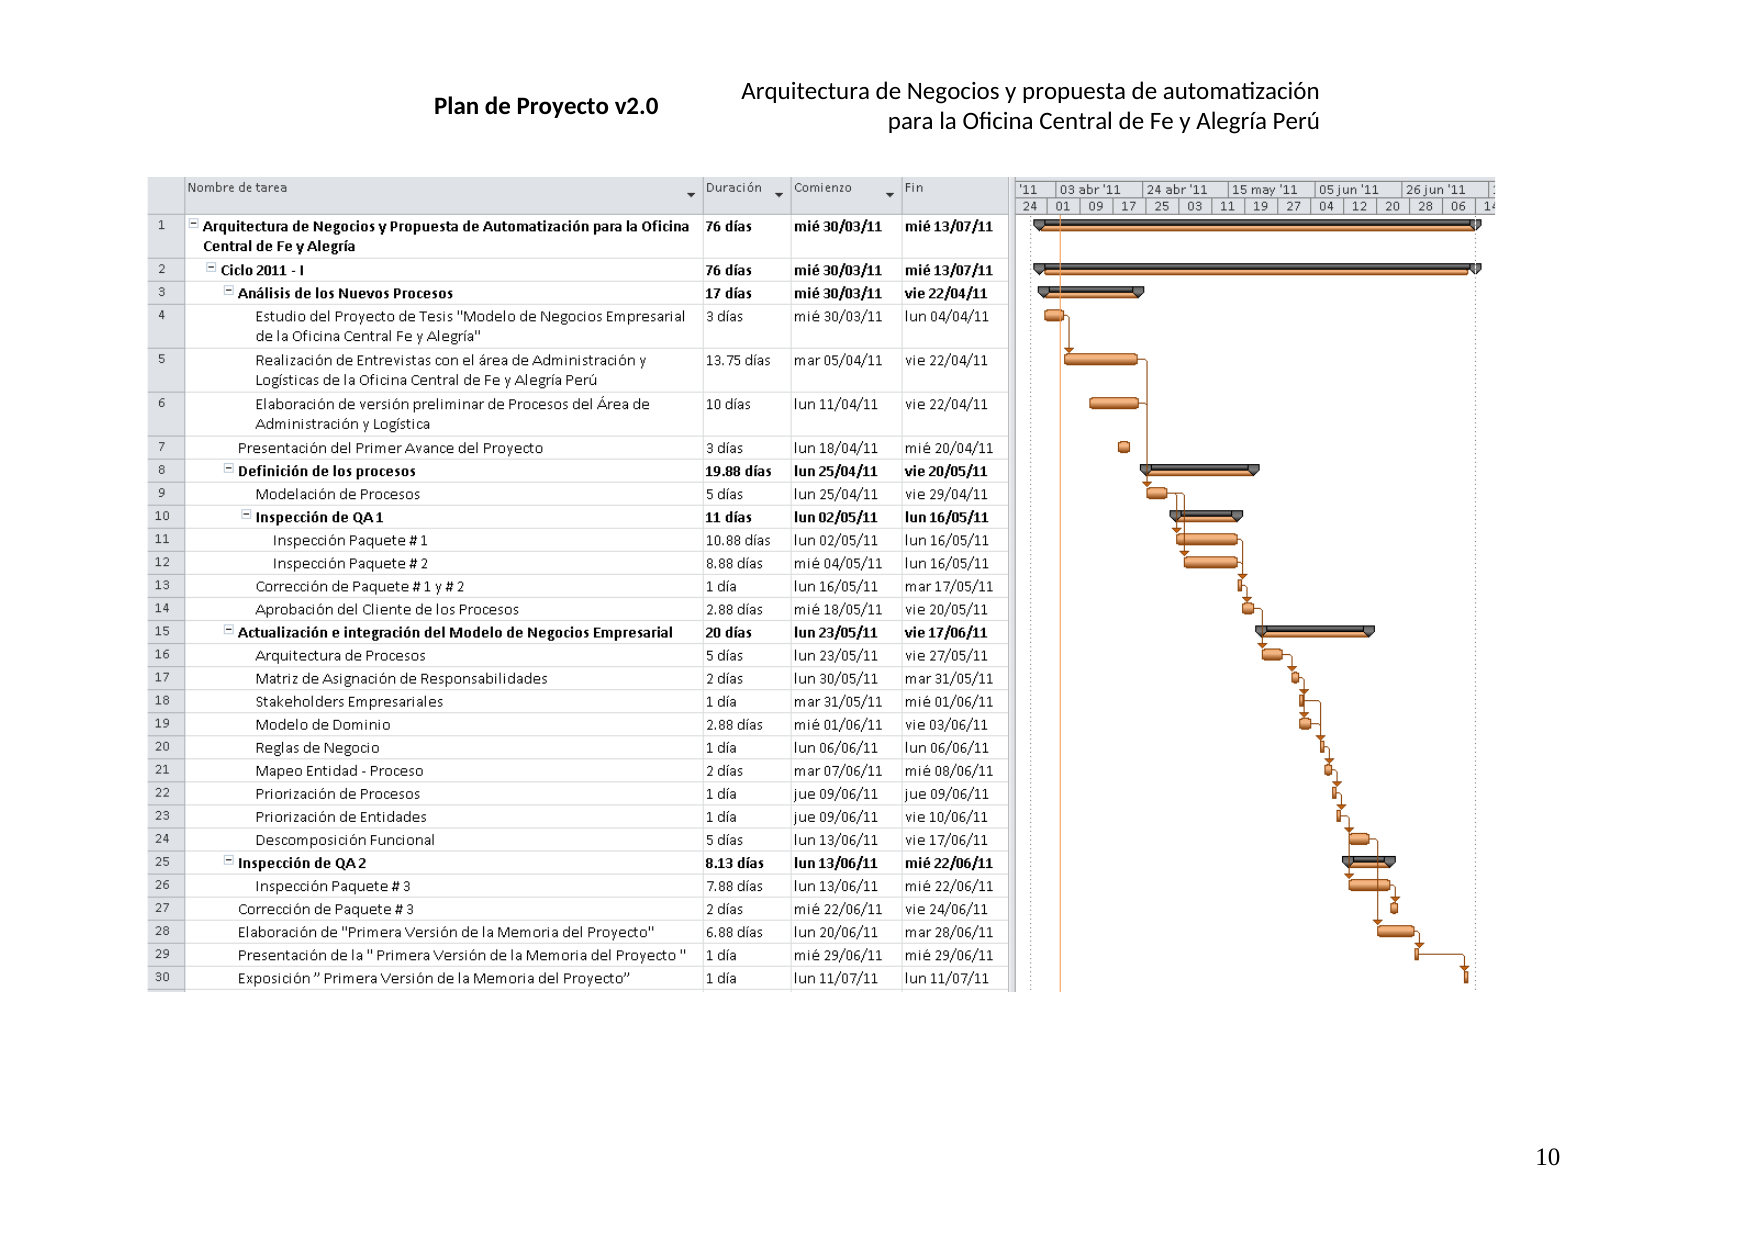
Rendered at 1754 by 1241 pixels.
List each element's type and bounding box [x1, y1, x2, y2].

picture [147, 177, 1496, 992]
